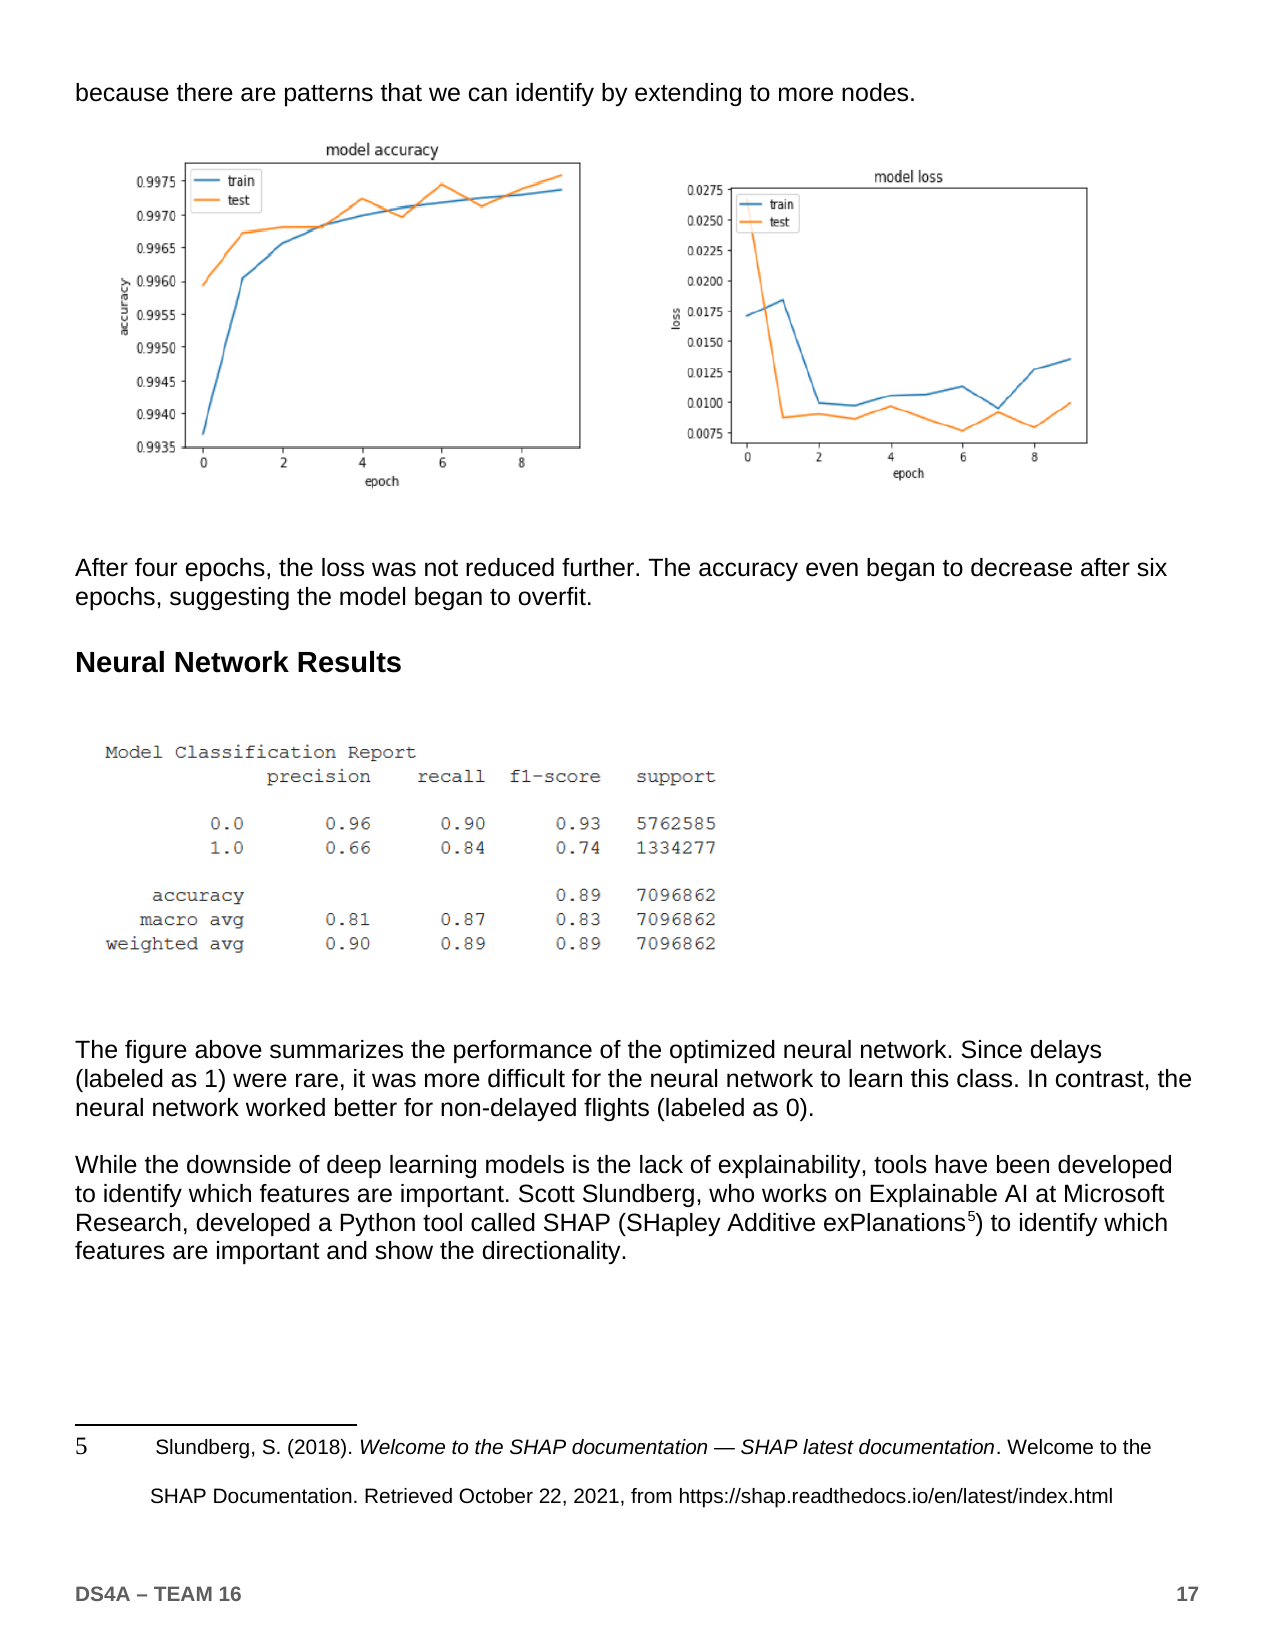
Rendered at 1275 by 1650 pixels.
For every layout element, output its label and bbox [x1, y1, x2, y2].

picture [75, 135, 1119, 496]
picture [75, 736, 754, 978]
table_header [75, 78, 1197, 1265]
